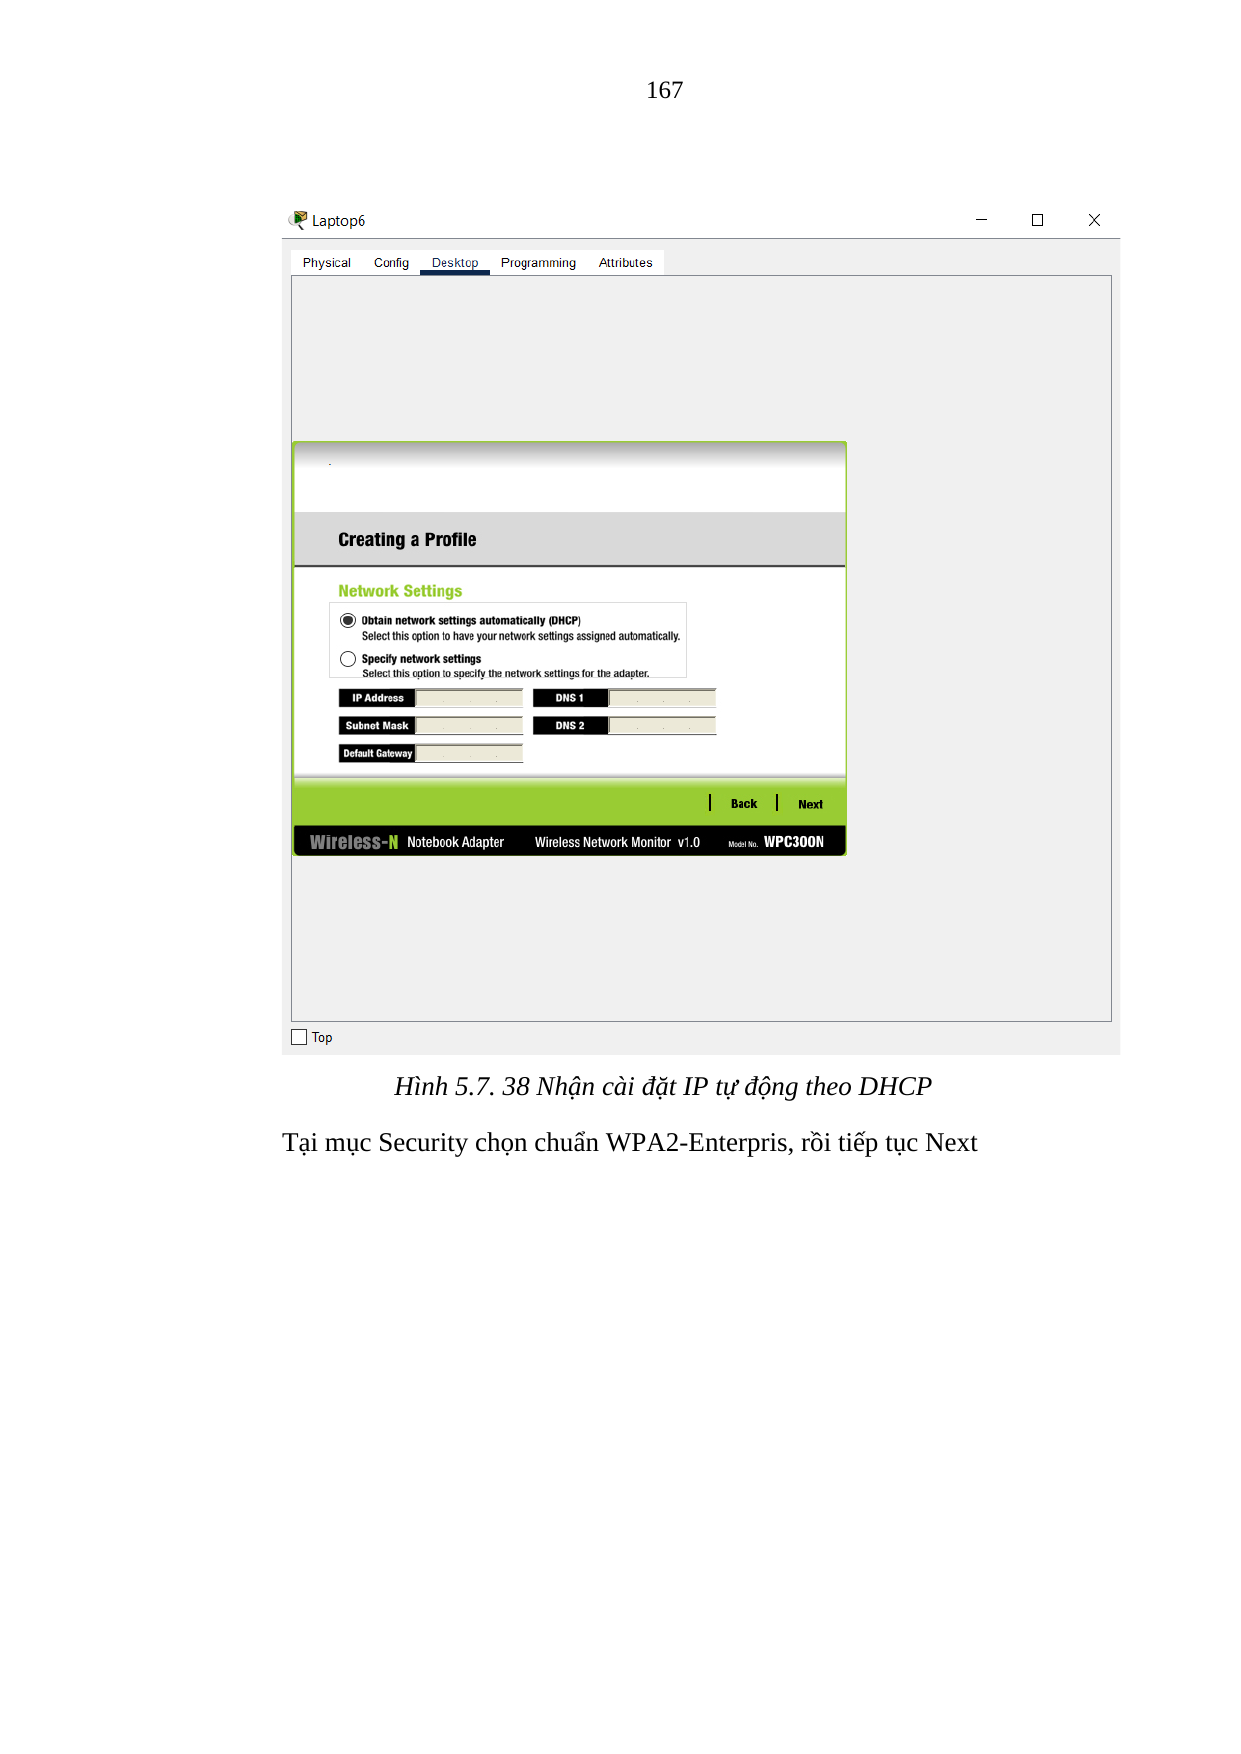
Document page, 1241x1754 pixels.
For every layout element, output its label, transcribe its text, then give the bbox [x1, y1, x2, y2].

picture [281, 206, 1121, 1055]
text Tại mục Security chọn chuẩn WPA2-Enterpris, rồi tiếp tục Next [207, 1126, 1122, 1157]
